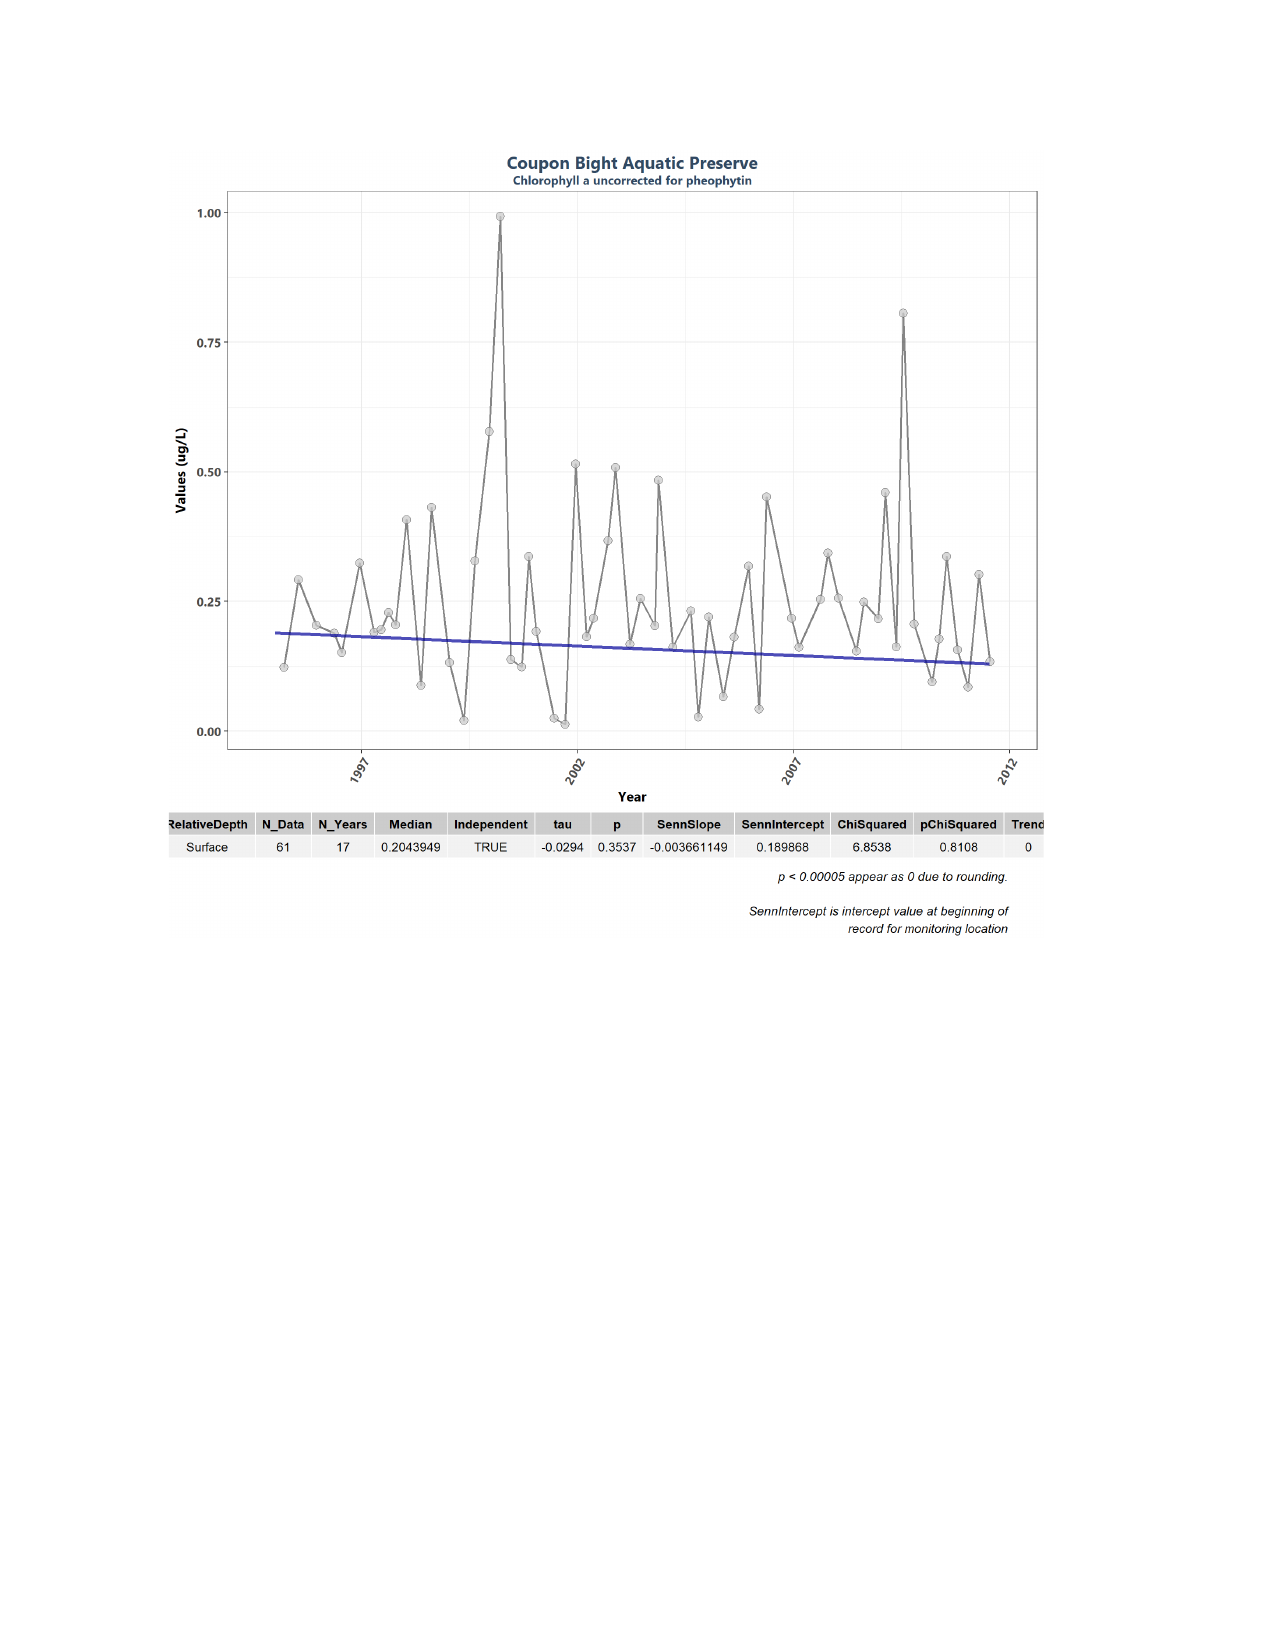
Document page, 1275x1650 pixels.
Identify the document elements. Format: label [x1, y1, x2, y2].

picture [168, 150, 1044, 938]
